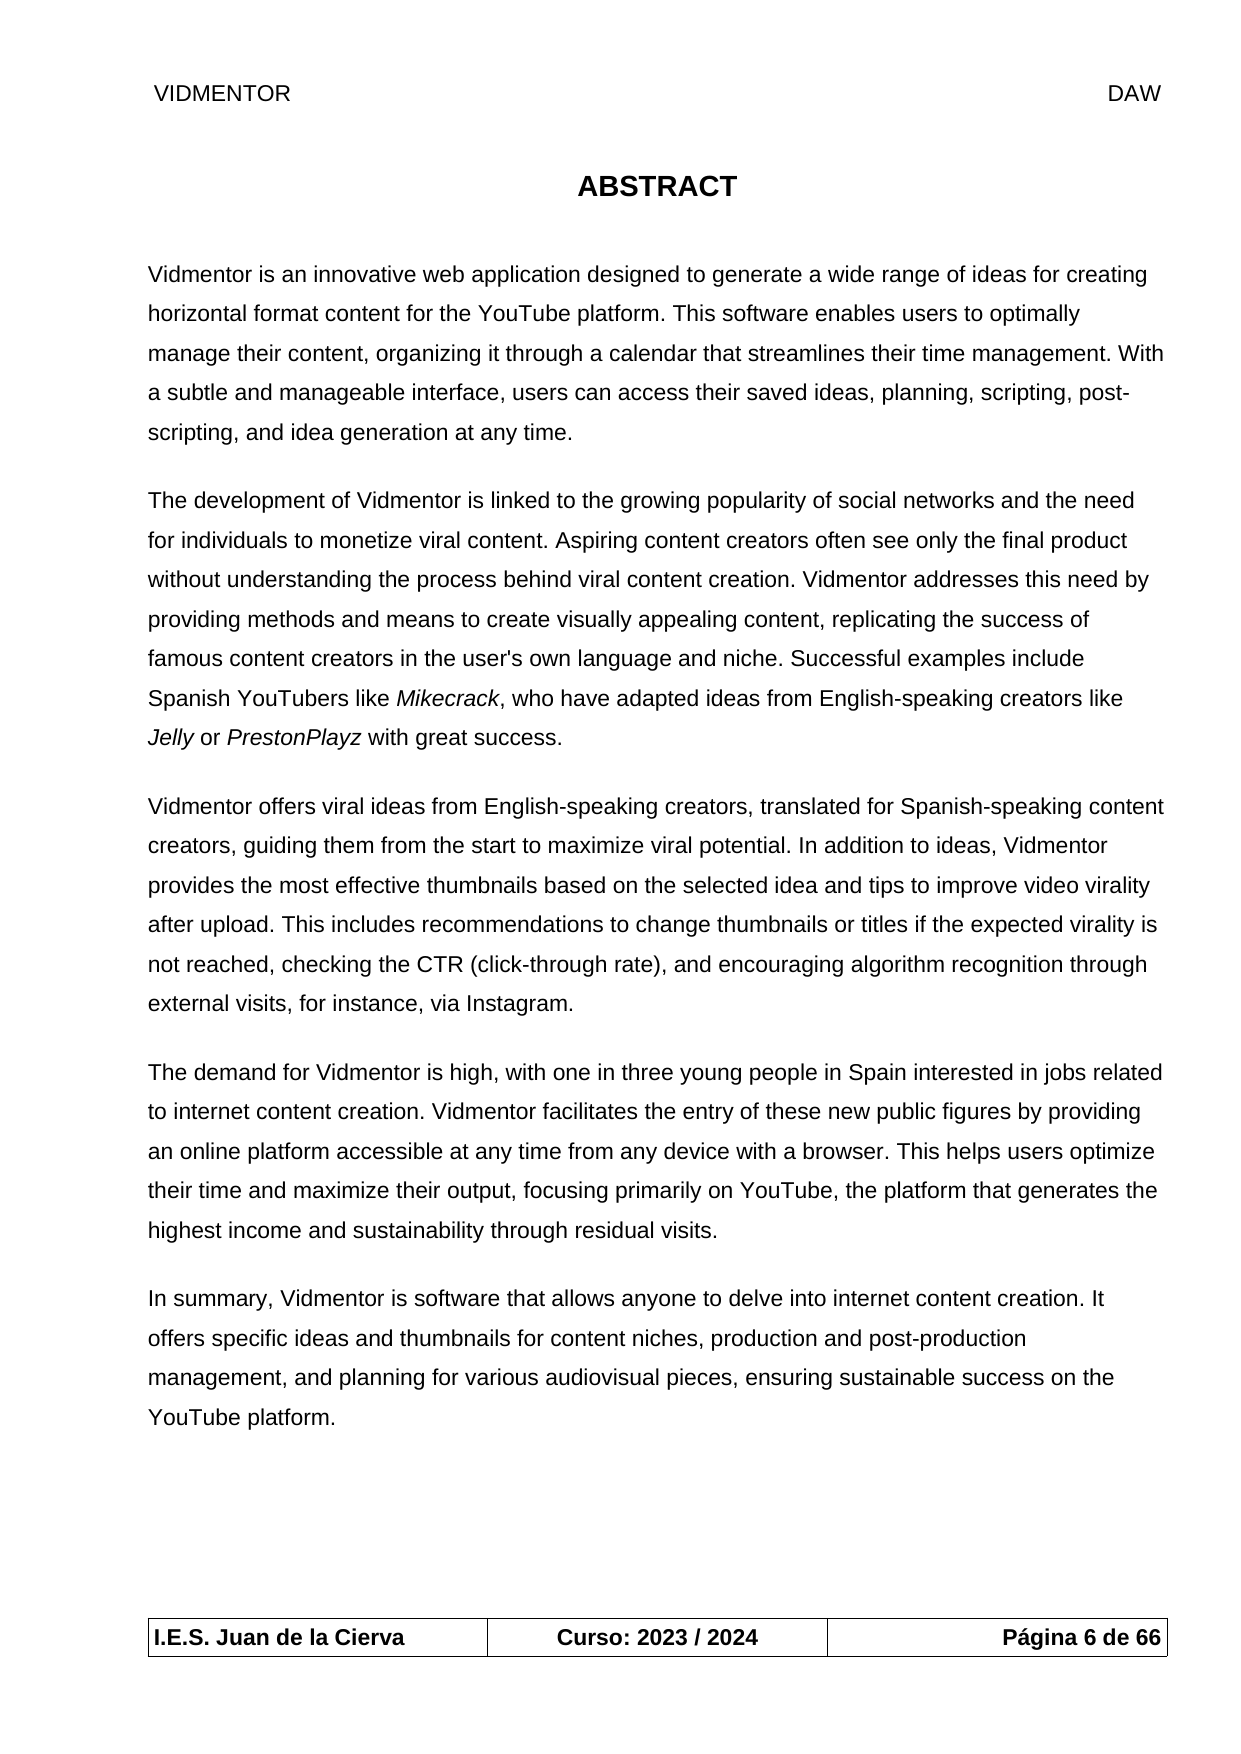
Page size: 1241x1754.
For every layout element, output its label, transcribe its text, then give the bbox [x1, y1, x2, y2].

text Vidmentor is an innovative web application designed to generate a wide range of ideas for creating horizontal format content for the YouTube platform. This software enables users to optimally manage their content, organizing it through a calendar that streamlines their time management. With a subtle and manageable interface, users can access their saved ideas, planning, scripting, post-scripting, and idea generation at any time. [148, 261, 1167, 445]
text The demand for Vidmentor is high, with one in three young people in Spain interested in jobs related to internet content creation. Vidmentor facilitates the entry of these new public figures by providing an online platform accessible at any time from any device with a browser. This helps users optimize their time and maximize their output, focusing primarily on YouTube, the platform that generates the highest income and sustainability through residual visits. [148, 1059, 1167, 1243]
text In summary, Vidmentor is software that allows anyone to delve into internet content creation. It offers specific ideas and thumbnails for content niches, production and post-production management, and planning for various audiovisual pieces, ensuring sustainable success on the YouTube platform. [148, 1285, 1167, 1430]
text Vidmentor offers viral ideas from English-speaking creators, translated for Spanish-speaking content creators, guiding them from the start to maximize viral potential. In addition to ideas, Vidmentor provides the most effective thumbnails based on the selected idea and tips to improve video virality after upload. This includes recommendations to change thumbnails or titles if the expected virality is not reached, checking the CTR (click-through rate), and encouraging algorithm recognition through external visits, for instance, via Instagram. [148, 793, 1167, 1016]
text ABSTRACT [148, 169, 1167, 203]
text The development of Vidmentor is linked to the growing popularity of social networks and the need for individuals to monetize viral content. Aspiring content creators often see only the final product without understanding the process behind viral content creation. Vidmentor addresses this need by providing methods and means to create visually appealing content, replicating the success of famous content creators in the user's own language and niche. Successful examples include Spanish YouTubers like Mikecrack, who have adapted ideas from English-speaking creators like Jelly or PrestonPlayz with great success. [148, 487, 1167, 750]
